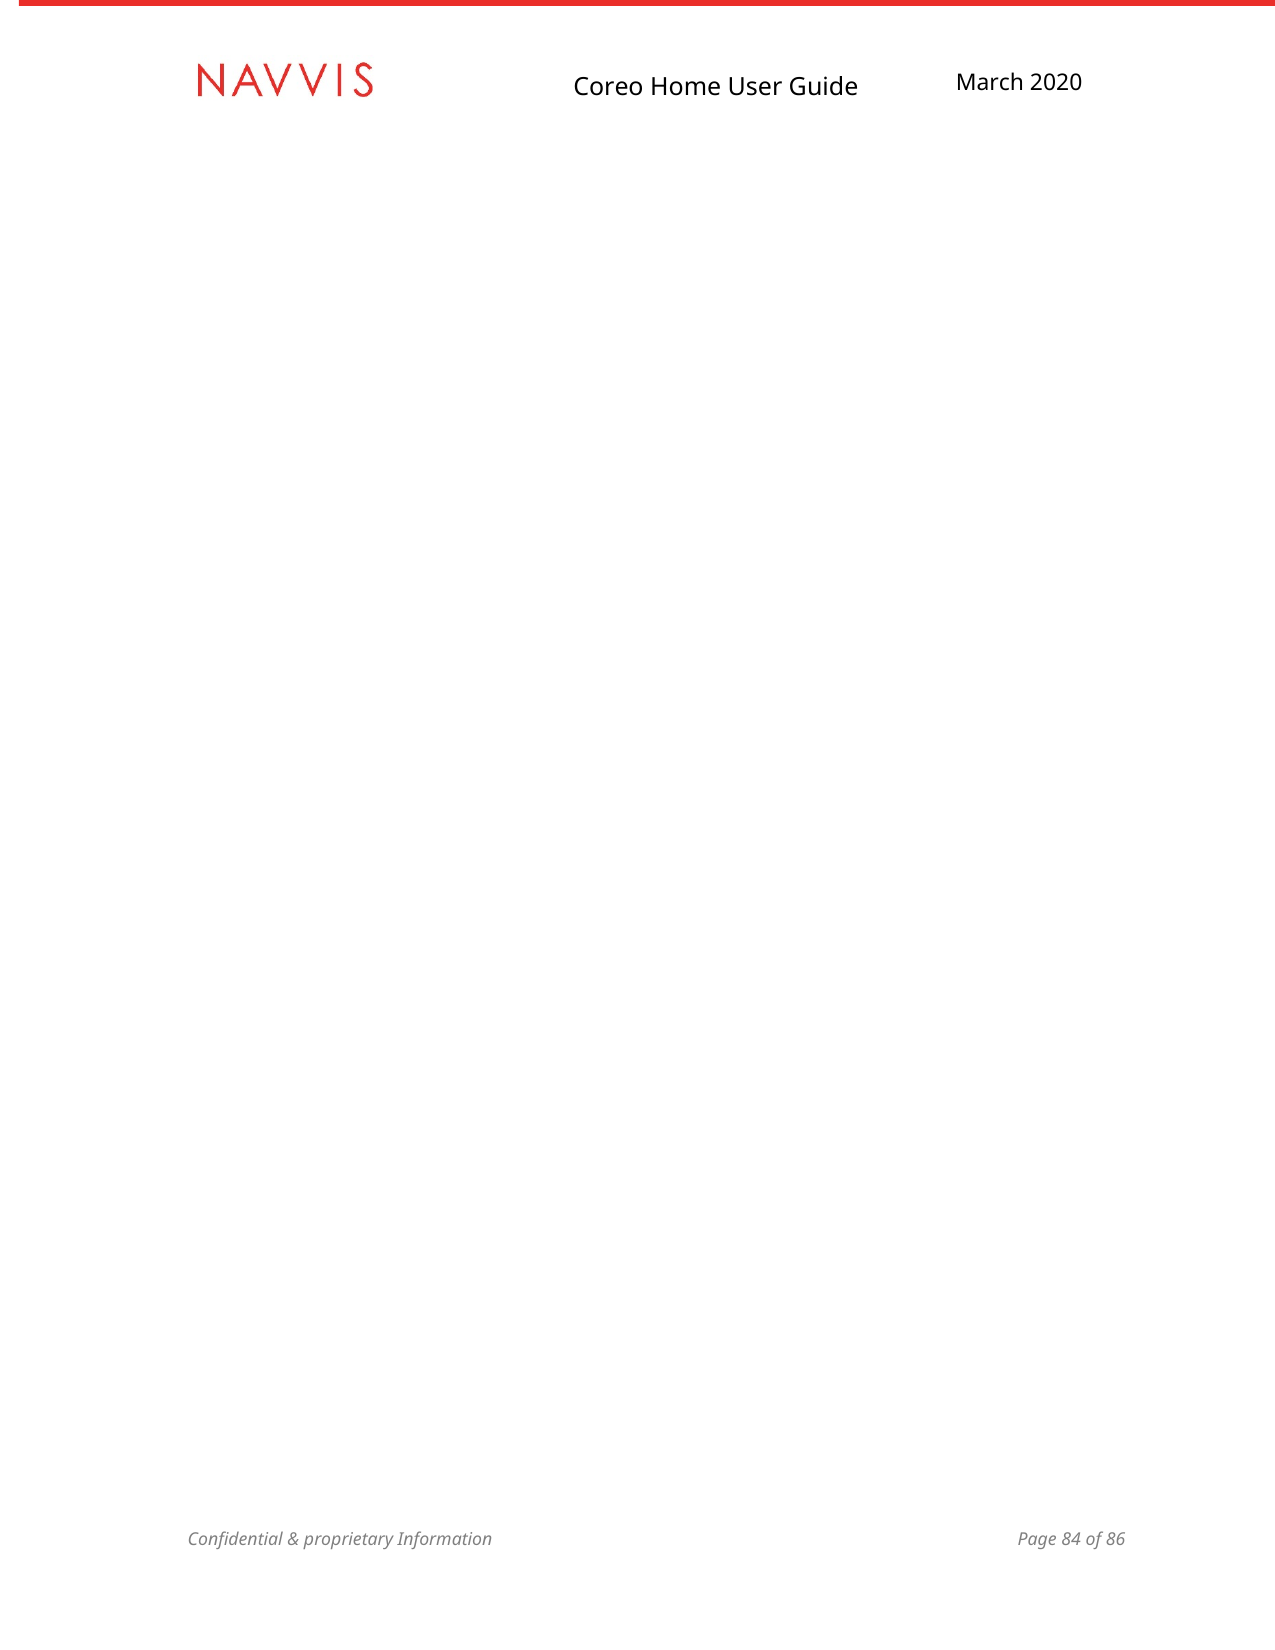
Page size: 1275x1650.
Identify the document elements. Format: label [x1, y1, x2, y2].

picture [187, 55, 383, 104]
